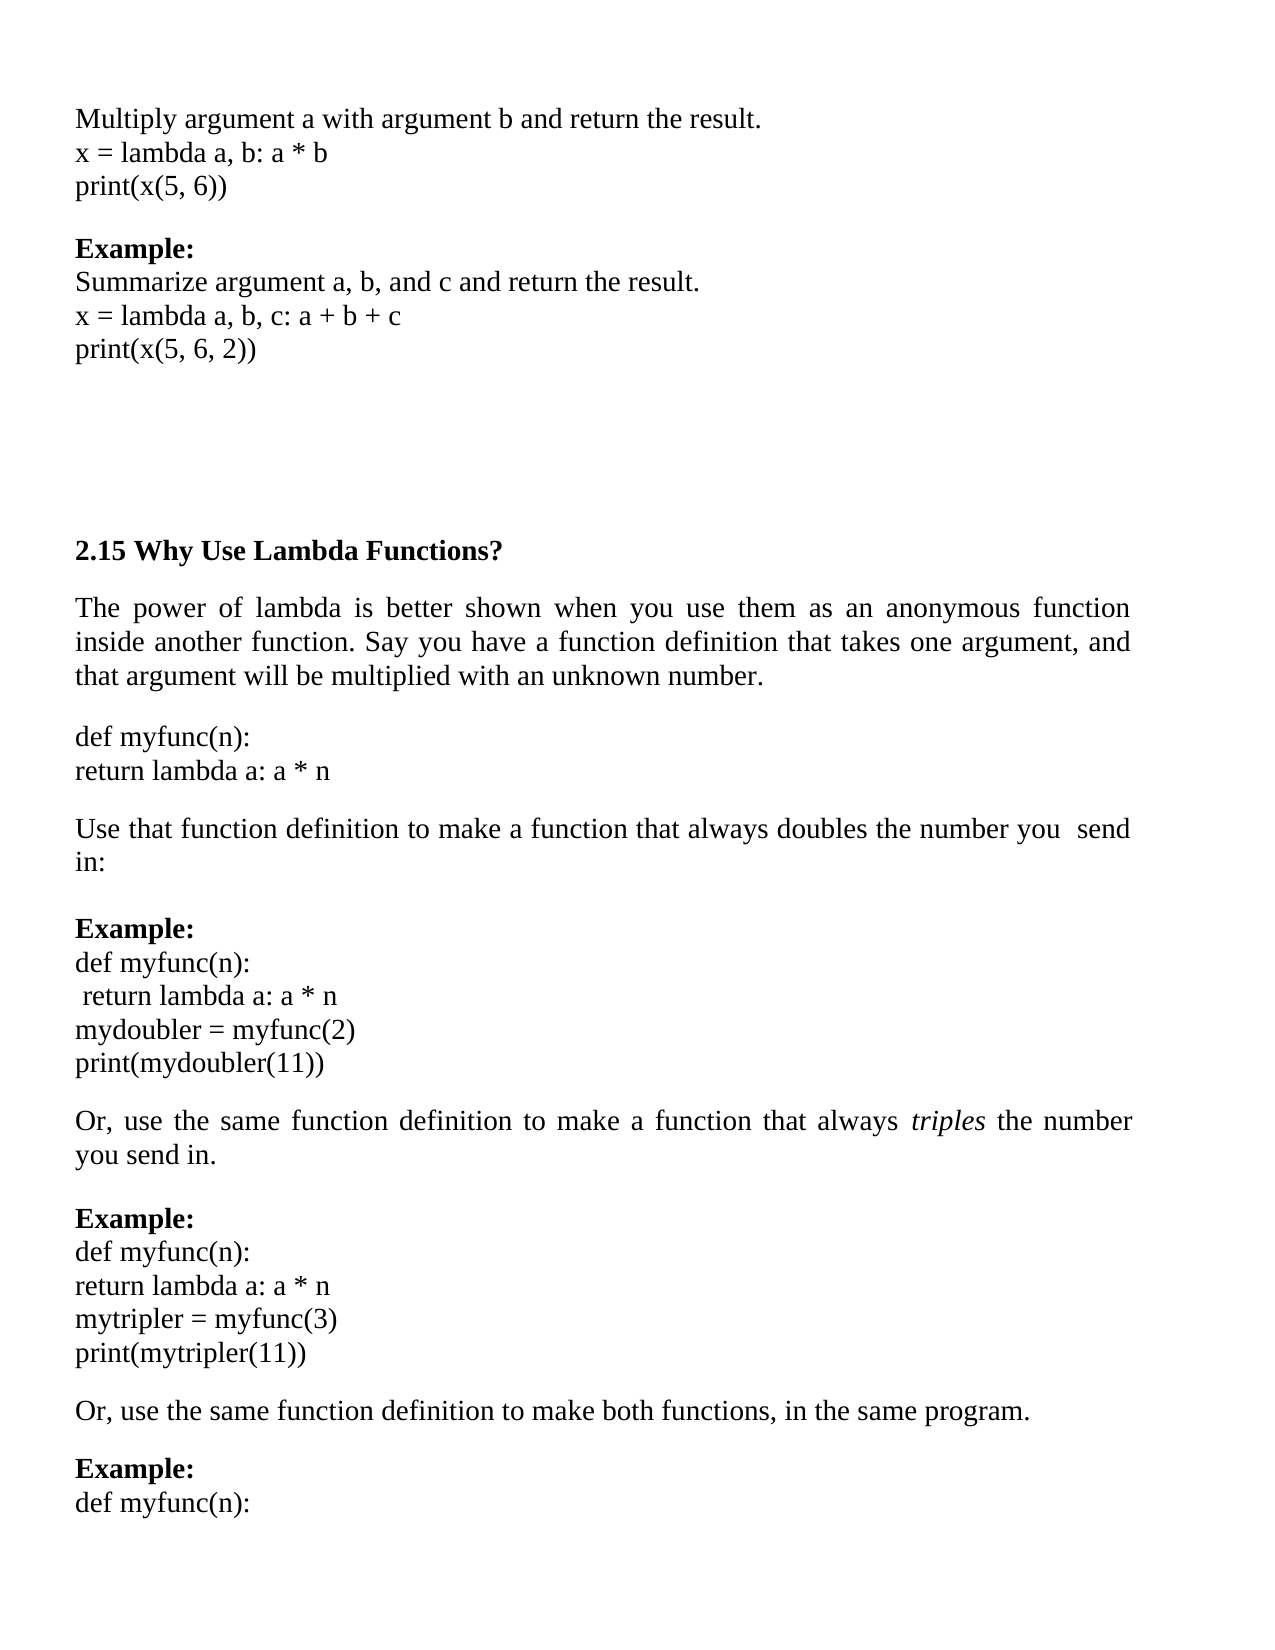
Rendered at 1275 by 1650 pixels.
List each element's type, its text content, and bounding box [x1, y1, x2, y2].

text Or, use the same function definition to make a function that always triples the number you send in. [75, 1103, 1133, 1171]
text print(mytripler(11)) [75, 1335, 1200, 1368]
text Summarize argument a, b, and c and return the result. [75, 264, 1200, 298]
text Example: [75, 231, 1200, 264]
text print(x(5, 6, 2)) [75, 331, 1200, 365]
text def myfunc(n): [75, 719, 1200, 753]
text The power of lambda is better shown when you use them as an anonymous function inside another function. Say you have a function definition that takes one argument, and that argument will be multiplied with an unknown number. [75, 591, 1132, 691]
text Example: [75, 1451, 1080, 1485]
text 2.15 Why Use Lambda Functions? [75, 533, 1200, 566]
text return lambda a: a * n [75, 978, 1200, 1012]
text Multiply argument a with argument b and return the result. [75, 101, 1200, 135]
text Example: [75, 1201, 1200, 1234]
text def myfunc(n): [75, 945, 1132, 978]
text x = lambda a, b: a * b [75, 135, 1200, 168]
text Example: [75, 911, 1132, 945]
text return lambda a: a * n [75, 1268, 1200, 1301]
text print(mydoubler(11)) [75, 1046, 1200, 1079]
text return lambda a: a * n [75, 753, 1200, 786]
text Use that function definition to make a function that always doubles the number you send in: [75, 811, 1132, 878]
text Or, use the same function definition to make both functions, in the same program. [75, 1393, 1080, 1427]
text x = lambda a, b, c: a + b + c [75, 298, 1200, 331]
text mydoubler = myfunc(2) [75, 1012, 1200, 1046]
text mytripler = myfunc(3) [75, 1301, 1200, 1335]
text def myfunc(n): [75, 1485, 1200, 1518]
text def myfunc(n): [75, 1234, 1200, 1268]
text print(x(5, 6)) [75, 168, 1200, 202]
